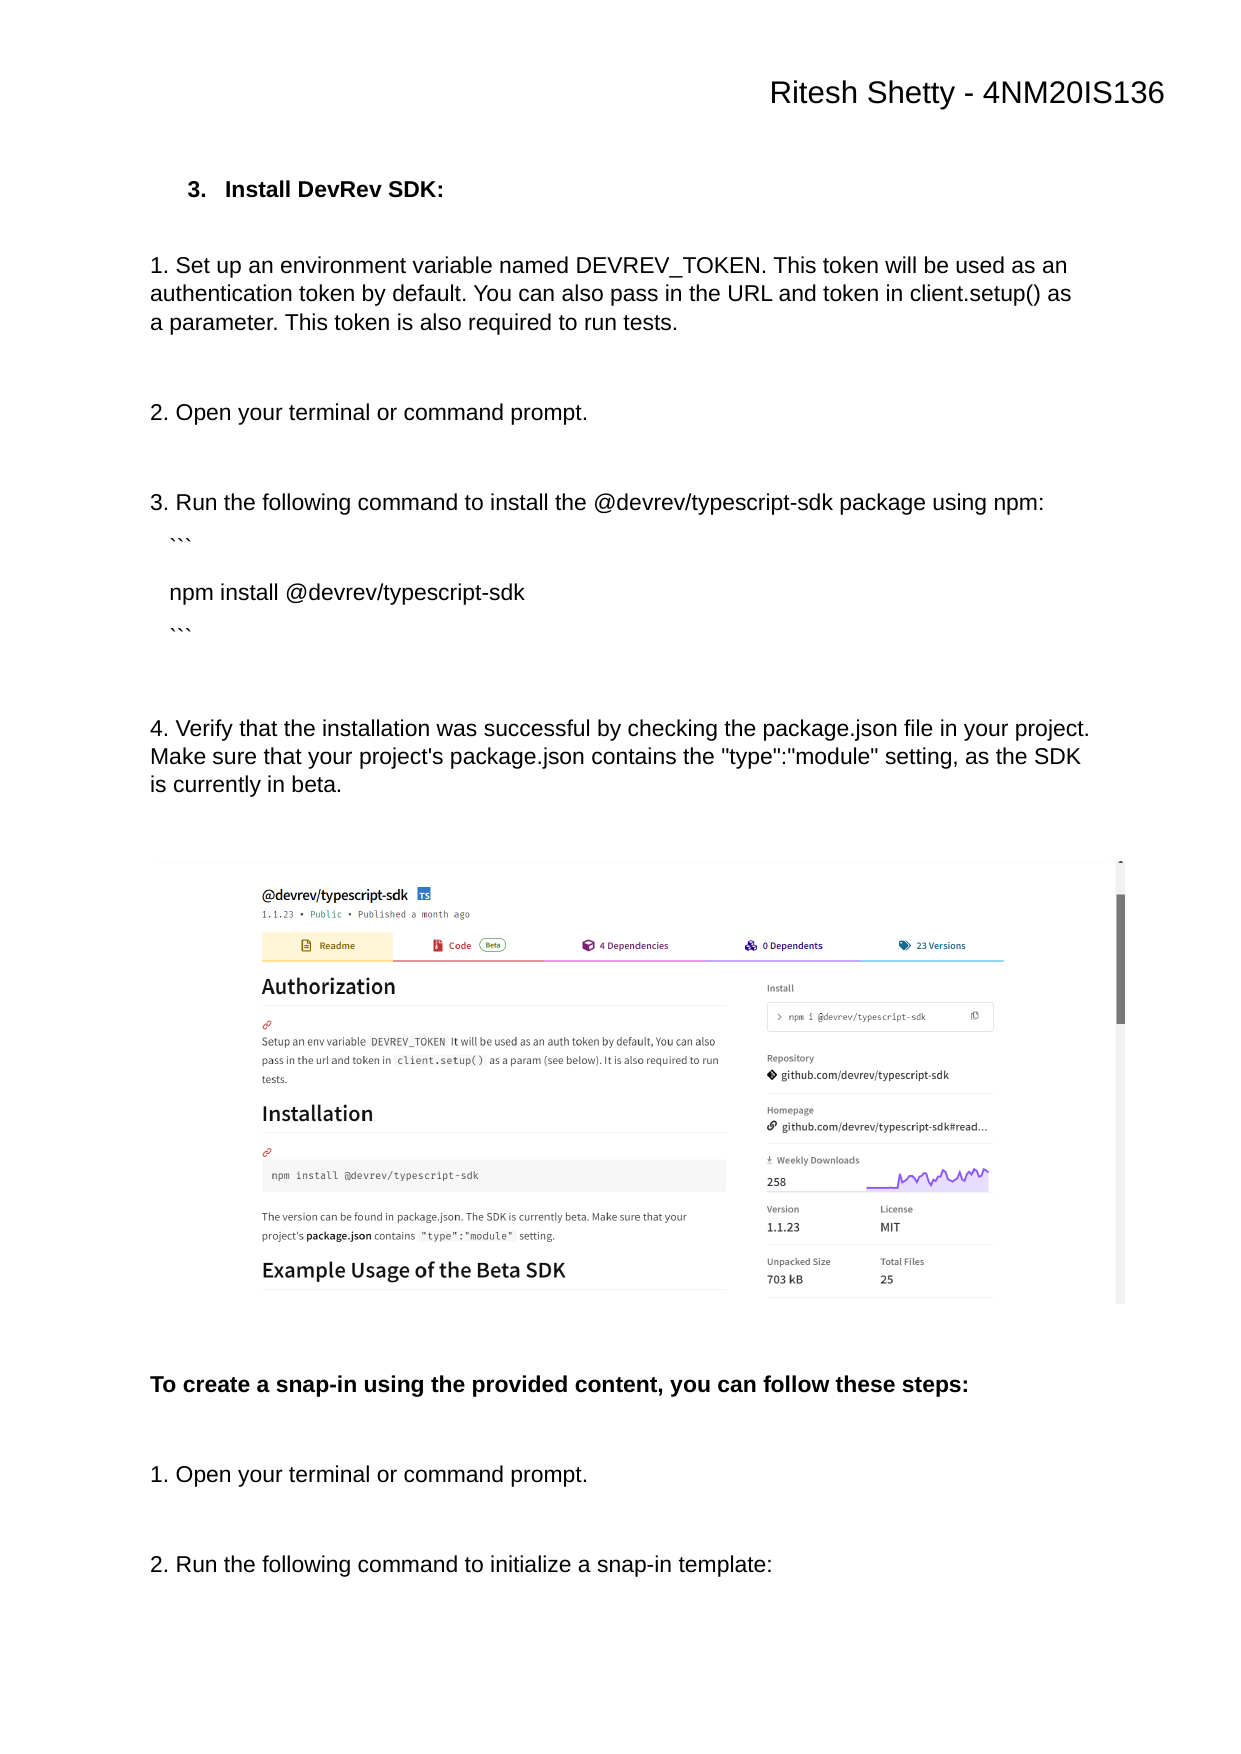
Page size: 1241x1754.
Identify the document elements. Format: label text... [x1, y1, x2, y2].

text 4. Verify that the installation was successful by checking the package.json file in your project. Make sure that your project's package.json contains the "type":"module" setting, as the SDK is currently in beta. [150, 714, 1090, 798]
text npm install @devrev/typescript-sdk [150, 579, 1090, 606]
picture [150, 861, 1125, 1304]
text ``` [150, 624, 1090, 651]
list Install DevRev SDK: [187, 176, 1090, 203]
text To create a snap-in using the provided content, you can follow these steps: [150, 1371, 1090, 1397]
text 3. Run the following command to install the @devrev/typescript-sdk package using npm: [150, 489, 1090, 515]
text 2. Open your terminal or command prompt. [150, 399, 1090, 425]
text 2. Run the following command to initialize a snap-in template: [150, 1551, 1090, 1577]
text ``` [150, 534, 1090, 560]
text 1. Open your terminal or command prompt. [150, 1461, 1090, 1487]
text 1. Set up an environment variable named DEVREV_TOKEN. This token will be used as an authentication token by default. You can also pass in the URL and token in client.setup() as a parameter. This token is also required to run tests. [150, 252, 1090, 335]
